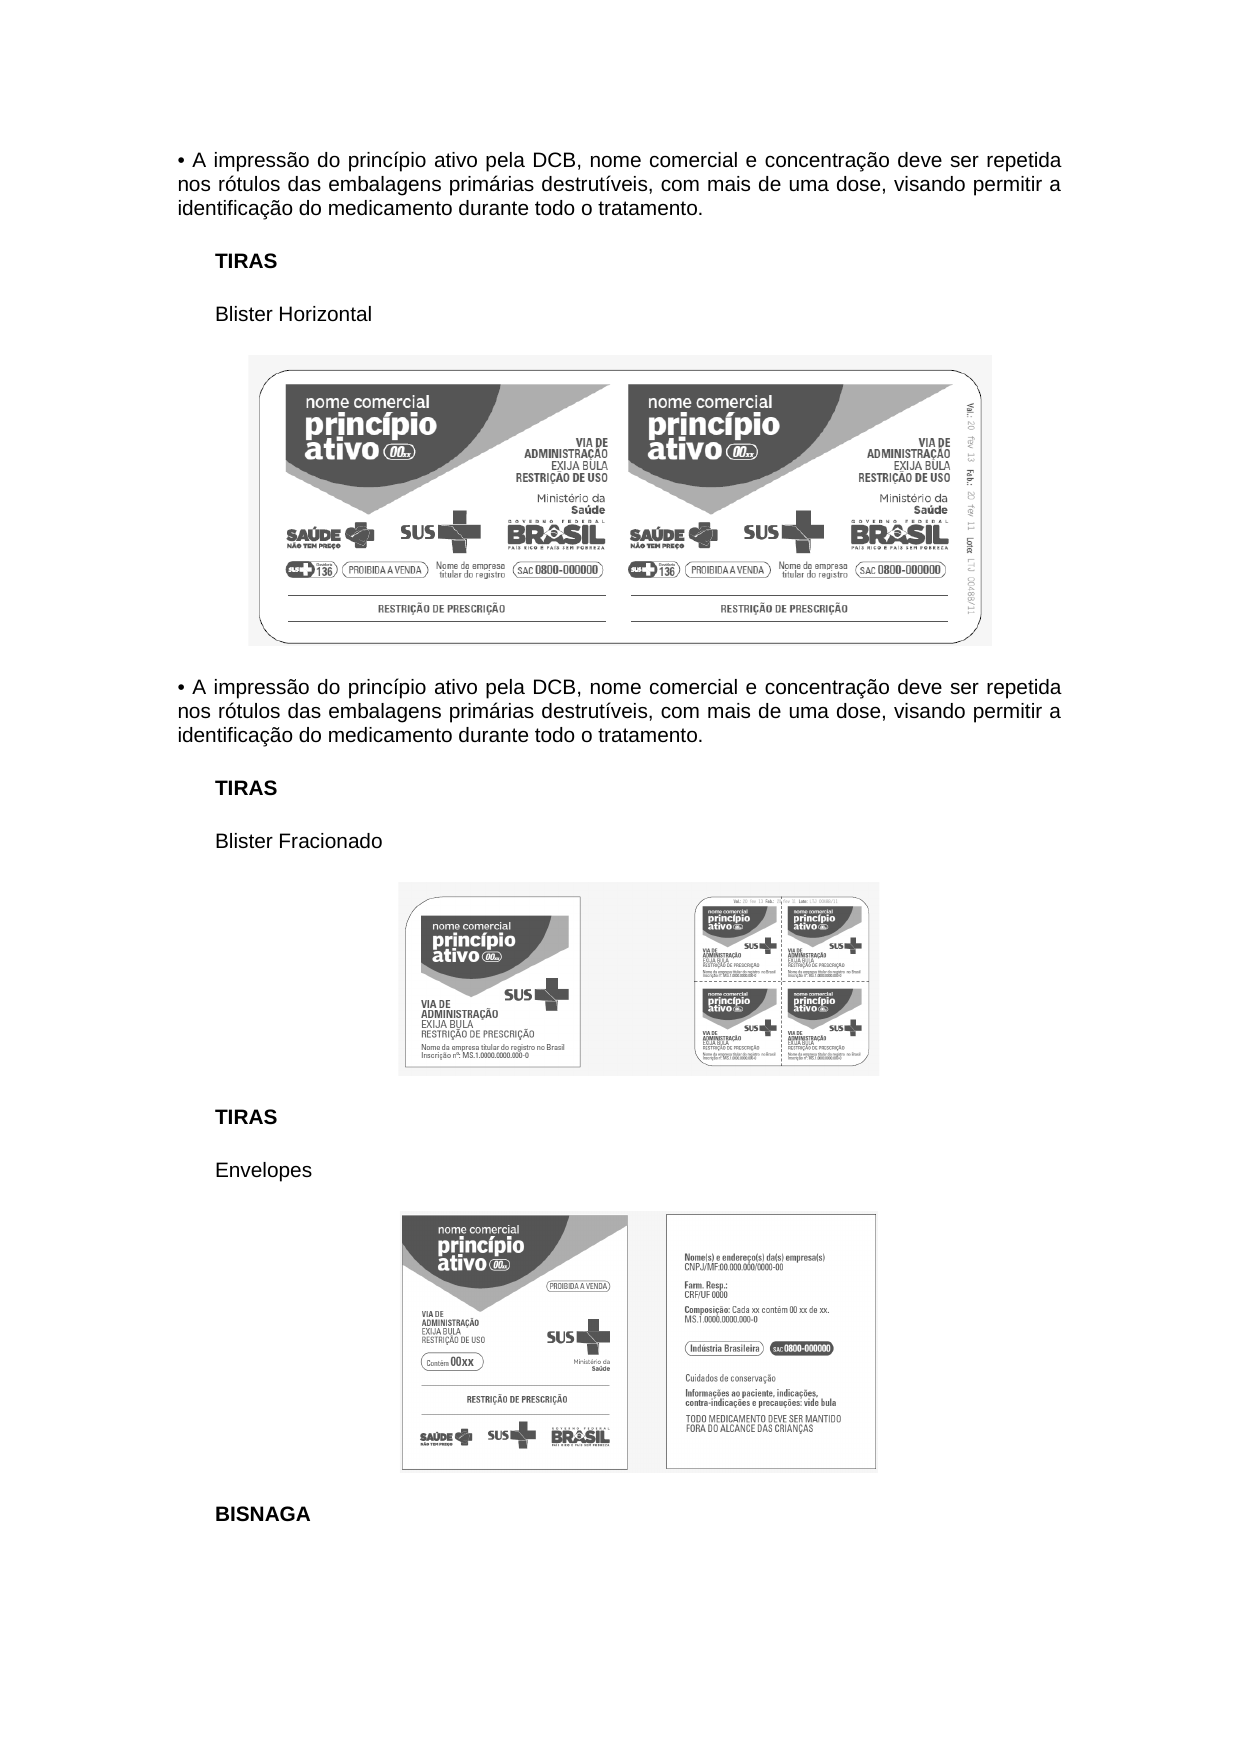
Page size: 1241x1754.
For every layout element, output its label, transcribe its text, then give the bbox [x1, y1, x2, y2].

text TIRAS [177, 249, 1063, 273]
text • A impressão do princípio ativo pela DCB, nome comercial e concentração deve ser repetida nos rótulos das embalagens primárias destrutíveis, com mais de uma dose, visando permitir a identificação do medicamento durante todo o tratamento. [177, 148, 1063, 219]
text TIRAS [177, 776, 1063, 800]
text • A impressão do princípio ativo pela DCB, nome comercial e concentração deve ser repetida nos rótulos das embalagens primárias destrutíveis, com mais de uma dose, visando permitir a identificação do medicamento durante todo o tratamento. [177, 675, 1063, 747]
text Blister Fracionado [177, 829, 1063, 853]
text BISNAGA [177, 1501, 1063, 1525]
text Envelopes [177, 1158, 1063, 1182]
text Blister Horizontal [177, 302, 1063, 326]
text TIRAS [177, 1105, 1063, 1129]
